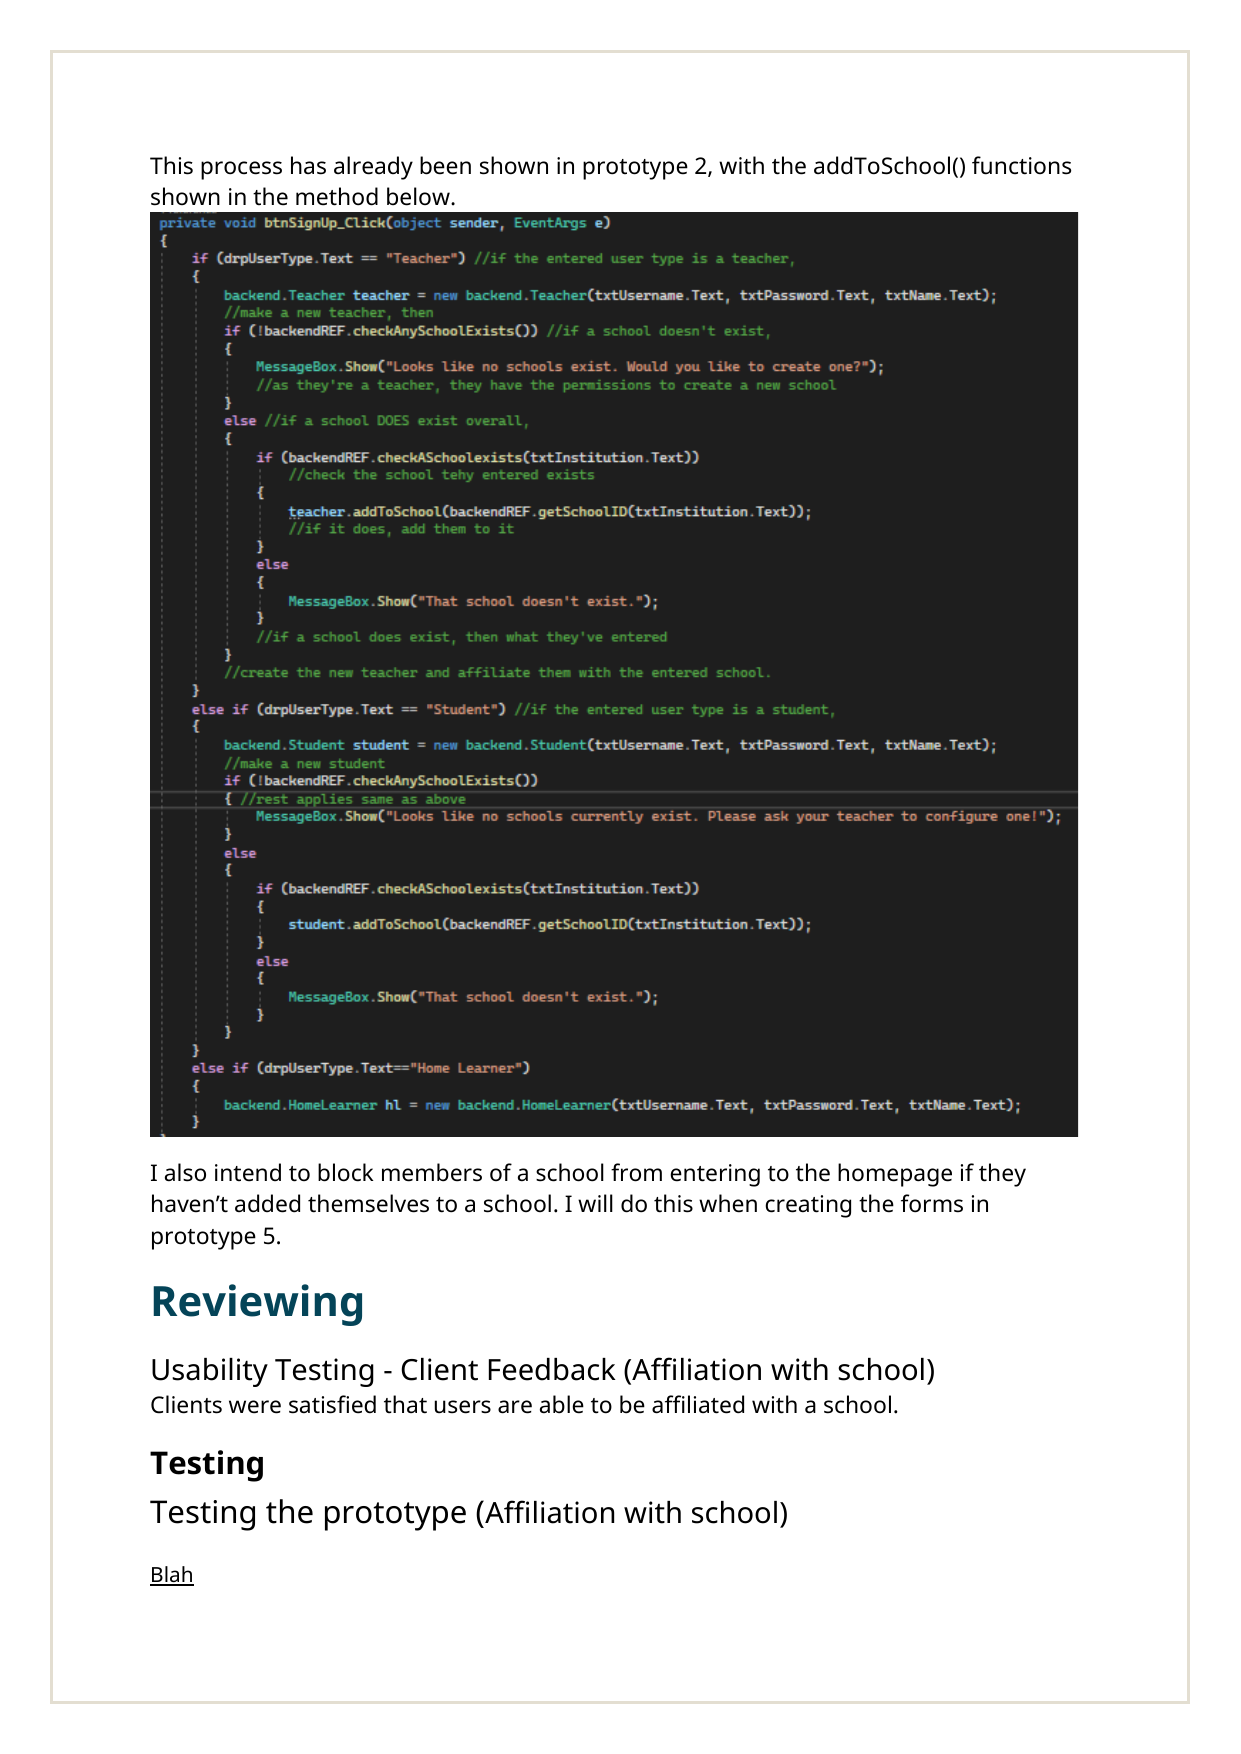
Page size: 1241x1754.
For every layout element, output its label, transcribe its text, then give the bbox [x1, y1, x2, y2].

picture [150, 212, 1079, 1137]
text Testing Testing the prototype (Affiliation with school) [150, 1441, 1090, 1533]
text Blah [150, 1560, 1090, 1588]
text I also intend to block members of a school from entering to the homepage if they haven’t added themselves to a school. I will do this when creating the forms in prototype 5. [150, 1157, 1090, 1251]
text Usability Testing - Client Feedback (Affiliation with school) Clients were satisfied that users are able to be affiliated with a school. [150, 1349, 1090, 1420]
text Reviewing [150, 1272, 1090, 1328]
